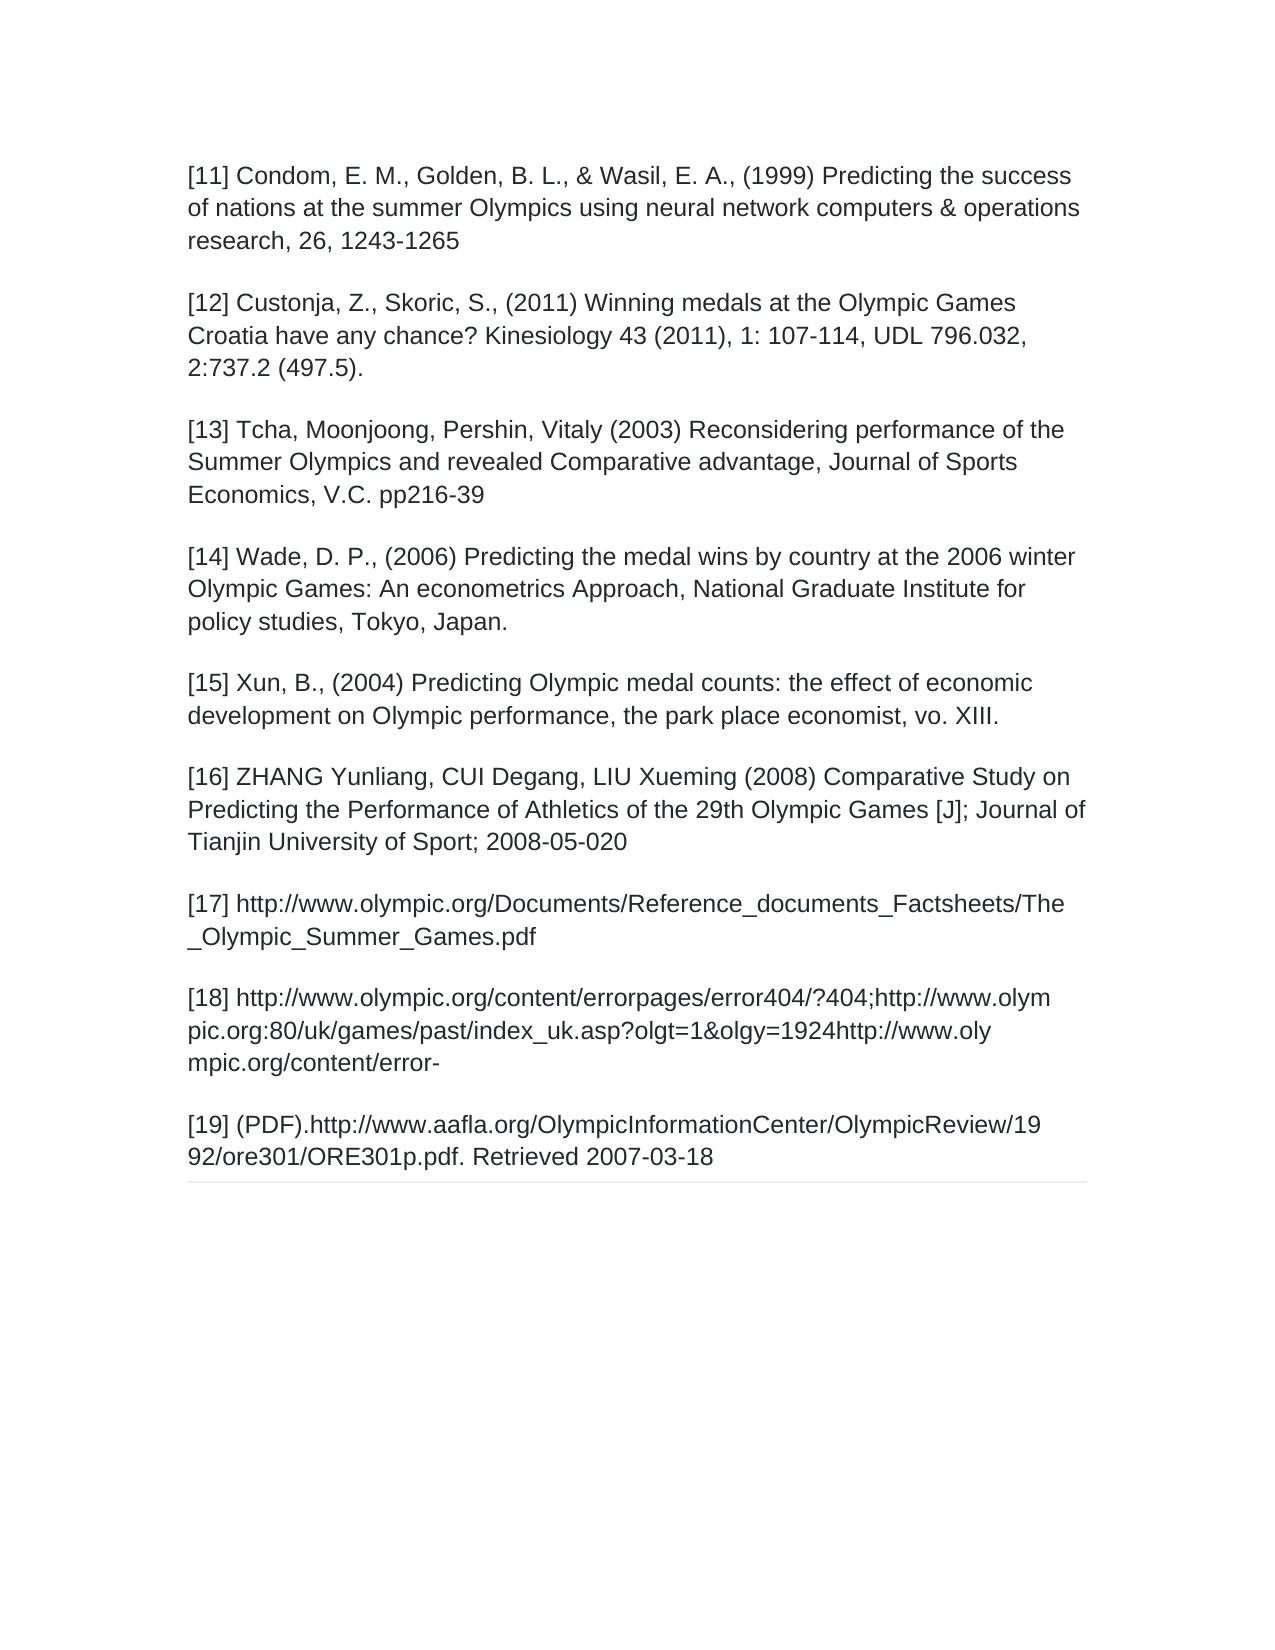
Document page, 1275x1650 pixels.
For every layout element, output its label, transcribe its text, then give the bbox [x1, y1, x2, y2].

subtitle [14] Wade, D. P., (2006) Predicting the medal wins by country at the 2006 winter Olympic Games: An econometrics Approach, National Graduate Institute for policy studies, Tokyo, Japan. [187, 539, 1087, 637]
subtitle [13] Tcha, Moonjoong, Pershin, Vitaly (2003) Reconsidering performance of the Summer Olympics and revealed Comparative advantage, Journal of Sports Economics, V.C. pp216-39 [187, 413, 1087, 510]
subtitle [16] ZHANG Yunliang, CUI Degang, LIU Xueming (2008) Comparative Study on Predicting the Performance of Athletics of the 29th Olympic Games [J]; Journal of Tianjin University of Sport; 2008-05-020 [187, 760, 1087, 858]
text [11] Condom, E. M., Golden, B. L., & Wasil, E. A., (1999) Predicting the success of nations at the summer Olympics using neural network computers & operations research, 26, 1243-1265 [187, 159, 1087, 256]
subtitle [12] Custonja, Z., Skoric, S., (2011) Winning medals at the Olympic Games Croatia have any chance? Kinesiology 43 (2011), 1: 107-114, UDL 796.032, 2:737.2 (497.5). [187, 286, 1087, 384]
subtitle [19] (PDF).http://www.aafla.org/OlympicInformationCenter/OlympicReview/19 92/ore301/ORE301p.pdf. Retrieved 2007-03-18 [187, 1108, 1087, 1183]
subtitle [15] Xun, B., (2004) Predicting Olympic medal counts: the effect of economic development on Olympic performance, the park place economist, vo. XIII. [187, 666, 1087, 731]
subtitle [18] http://www.olympic.org/content/errorpages/error404/?404;http://www.olym pic.org:80/uk/games/past/index_uk.asp?olgt=1&olgy=1924http://www.oly mpic.org/content/error- [187, 981, 1087, 1079]
subtitle [17] http://www.olympic.org/Documents/Reference_documents_Factsheets/The _Olympic_Summer_Games.pdf [187, 887, 1087, 952]
